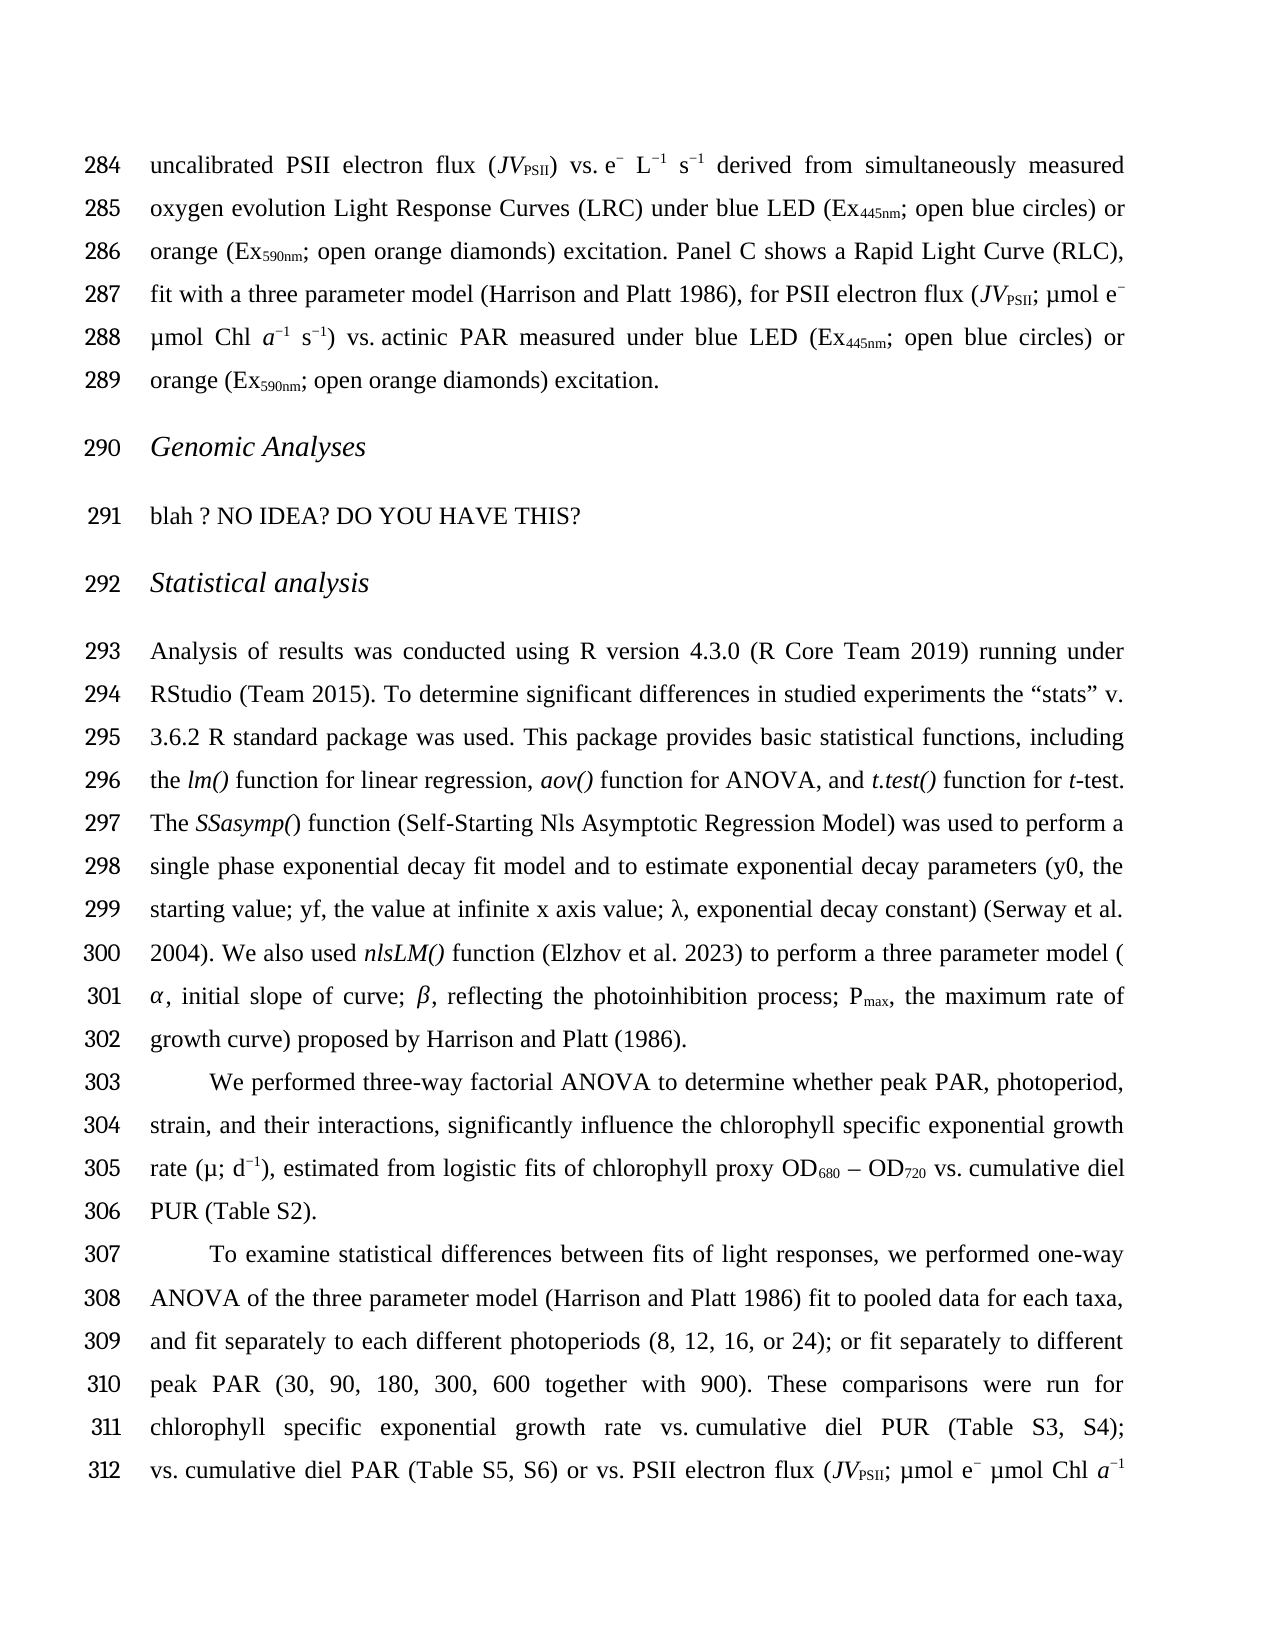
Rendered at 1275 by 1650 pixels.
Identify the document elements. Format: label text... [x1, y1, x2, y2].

text Analysis of results was conducted using R version 4.3.0 (R Core Team 2019) running under RStudio (Team 2015). To determine significant differences in studied experiments the “stats” v. 3.6.2 R standard package was used. This package provides basic statistical functions, including the lm() function for linear regression, aov() function for ANOVA, and t.test() function for t-test. The SSasymp() function (Self-Starting Nls Asymptotic Regression Model) was used to perform a single phase exponential decay fit model and to estimate exponential decay parameters (y0, the starting value; yf, the value at infinite x axis value; λ, exponential decay constant) (Serway et al. 2004). We also used nlsLM() function (Elzhov et al. 2023) to perform a three parameter model (, initial slope of curve; , reflecting the photoinhibition process; Pmax, the maximum rate of growth curve) proposed by Harrison and Platt (1986). [150, 636, 1125, 1053]
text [150, 150, 1125, 394]
text blah ? NO IDEA? DO YOU HAVE THIS? [150, 501, 1125, 529]
subtitle Genomic Analyses [150, 429, 1125, 463]
text We performed three-way factorial ANOVA to determine whether peak PAR, photoperiod, strain, and their interactions, significantly influence the chlorophyll specific exponential growth rate (µ; d−1), estimated from logistic fits of chlorophyll proxy OD680 – OD720 vs. cumulative diel PUR (Table S2). [150, 1067, 1125, 1225]
subtitle Statistical analysis [150, 565, 1125, 598]
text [150, 1239, 1125, 1484]
